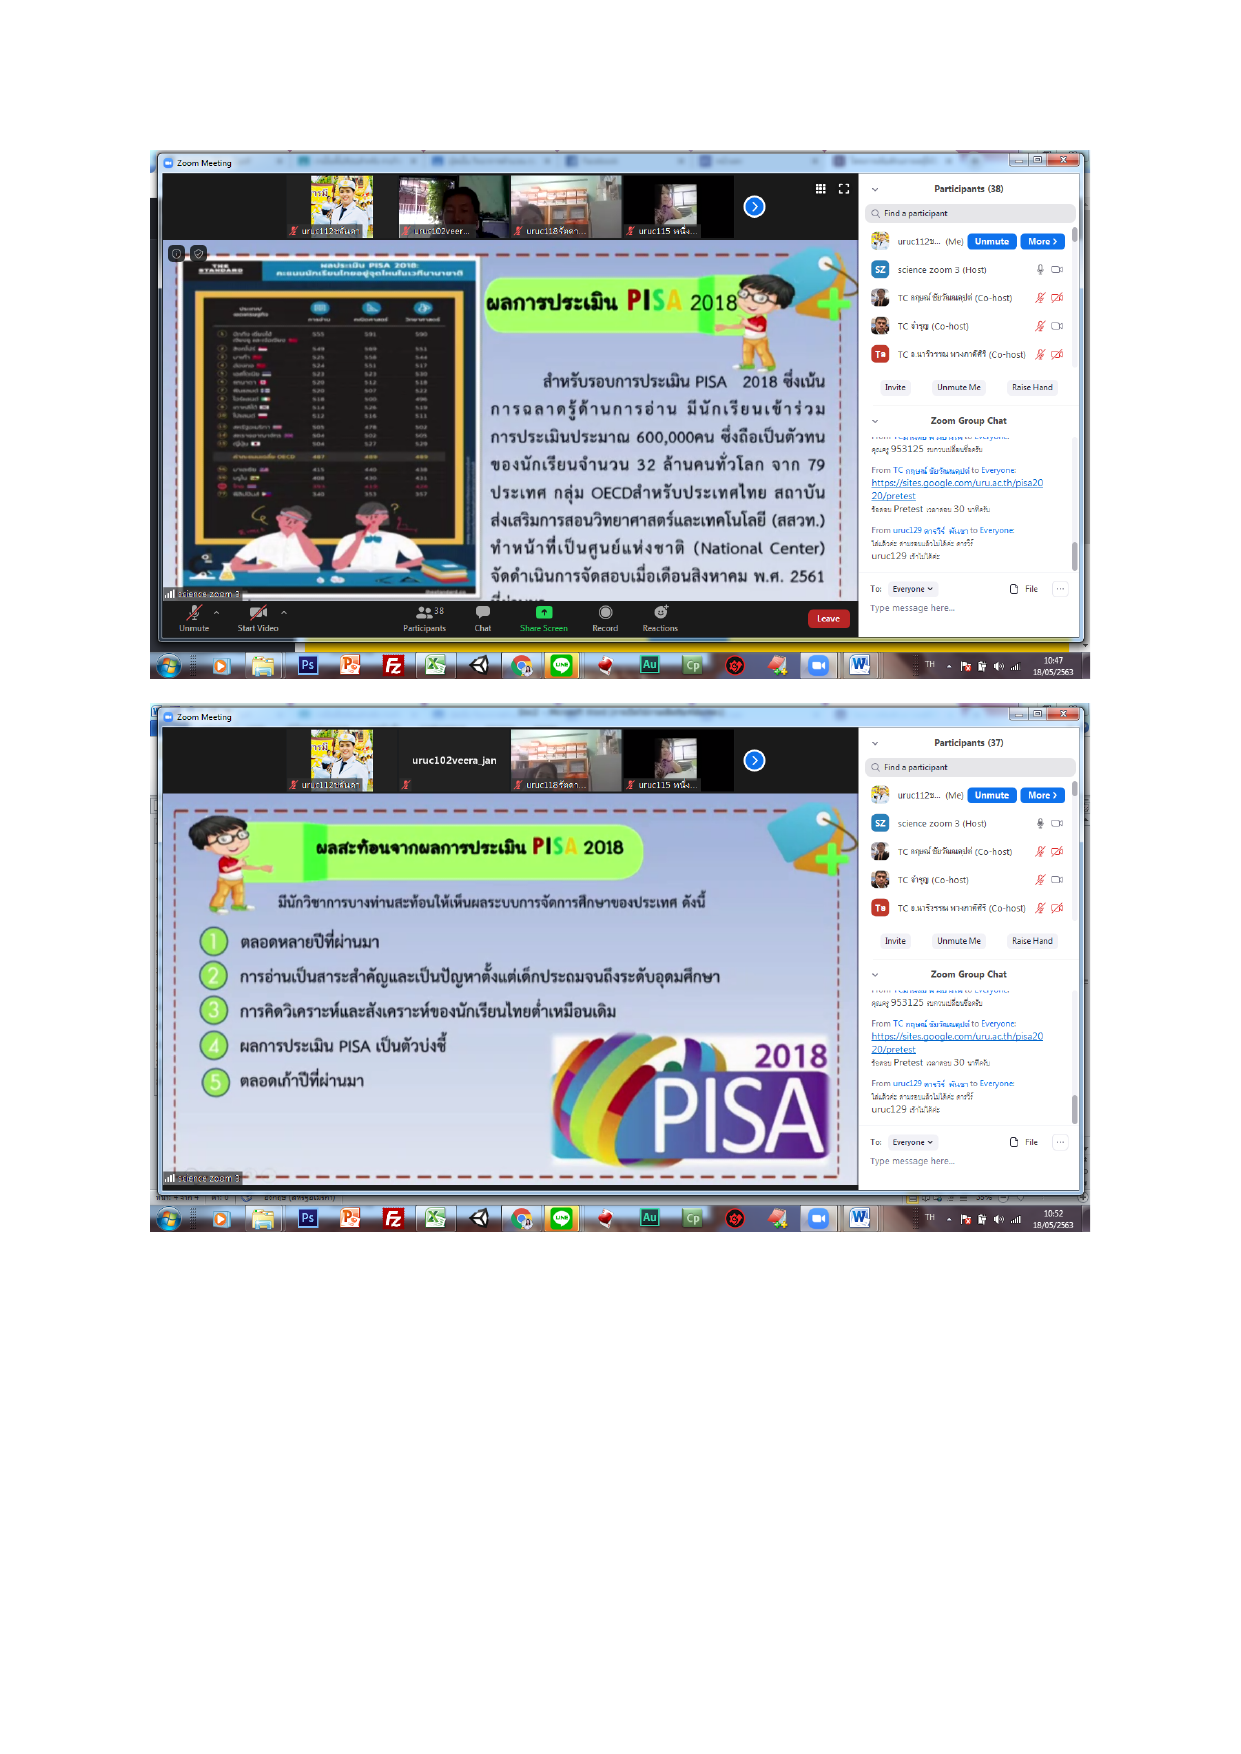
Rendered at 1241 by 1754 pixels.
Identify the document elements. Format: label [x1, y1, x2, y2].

picture [150, 703, 1091, 1232]
picture [150, 150, 1091, 679]
